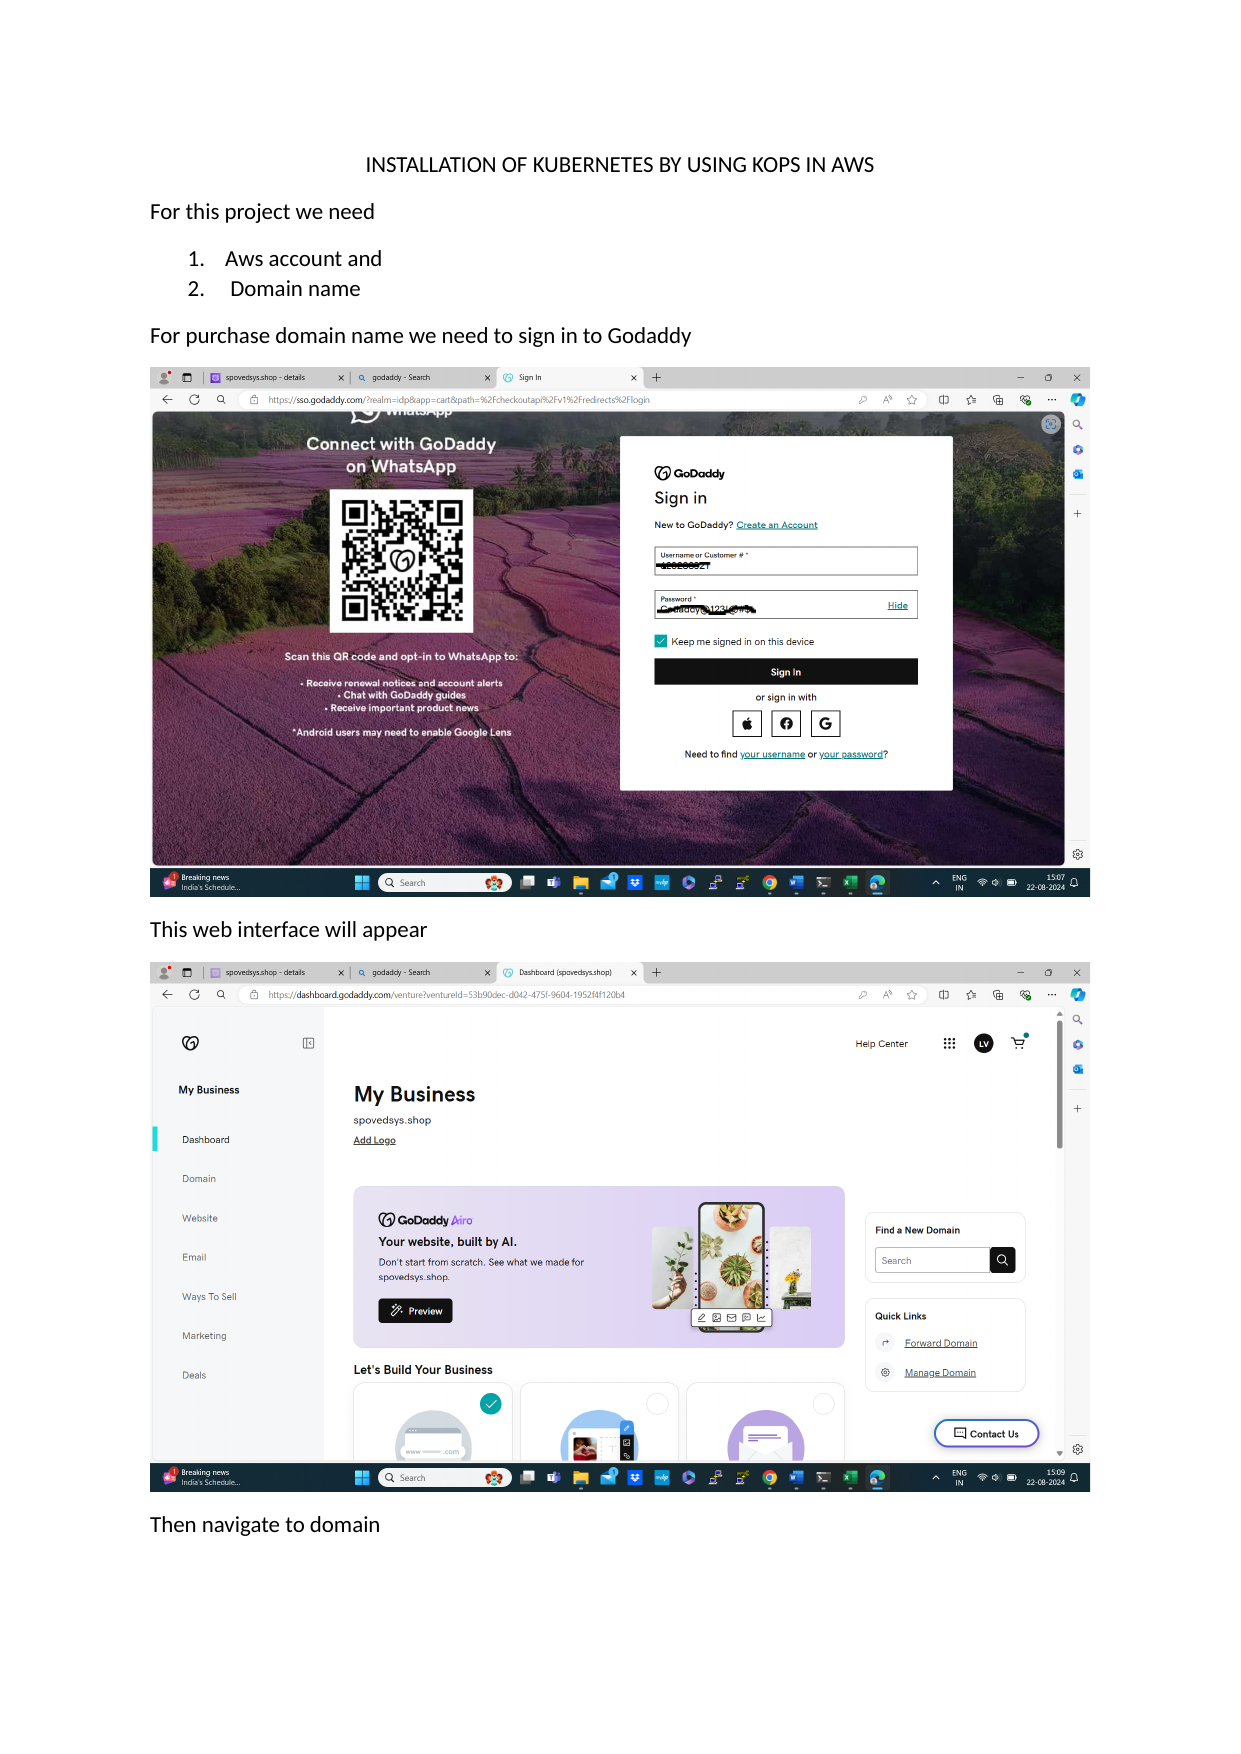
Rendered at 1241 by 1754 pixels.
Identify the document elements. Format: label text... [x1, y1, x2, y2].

picture [150, 962, 1091, 1492]
text For this project we need [150, 197, 1090, 225]
list Domain name [187, 274, 1090, 302]
text Then navigate to domain [150, 1510, 1090, 1538]
text INSTALLATION OF KUBERNETES BY USING KOPS IN AWS [150, 150, 1090, 178]
list Aws account and [187, 244, 1090, 272]
text This web interface will appear [150, 915, 1090, 943]
picture [150, 367, 1091, 897]
text For purchase domain name we need to sign in to Godaddy [150, 321, 1090, 349]
